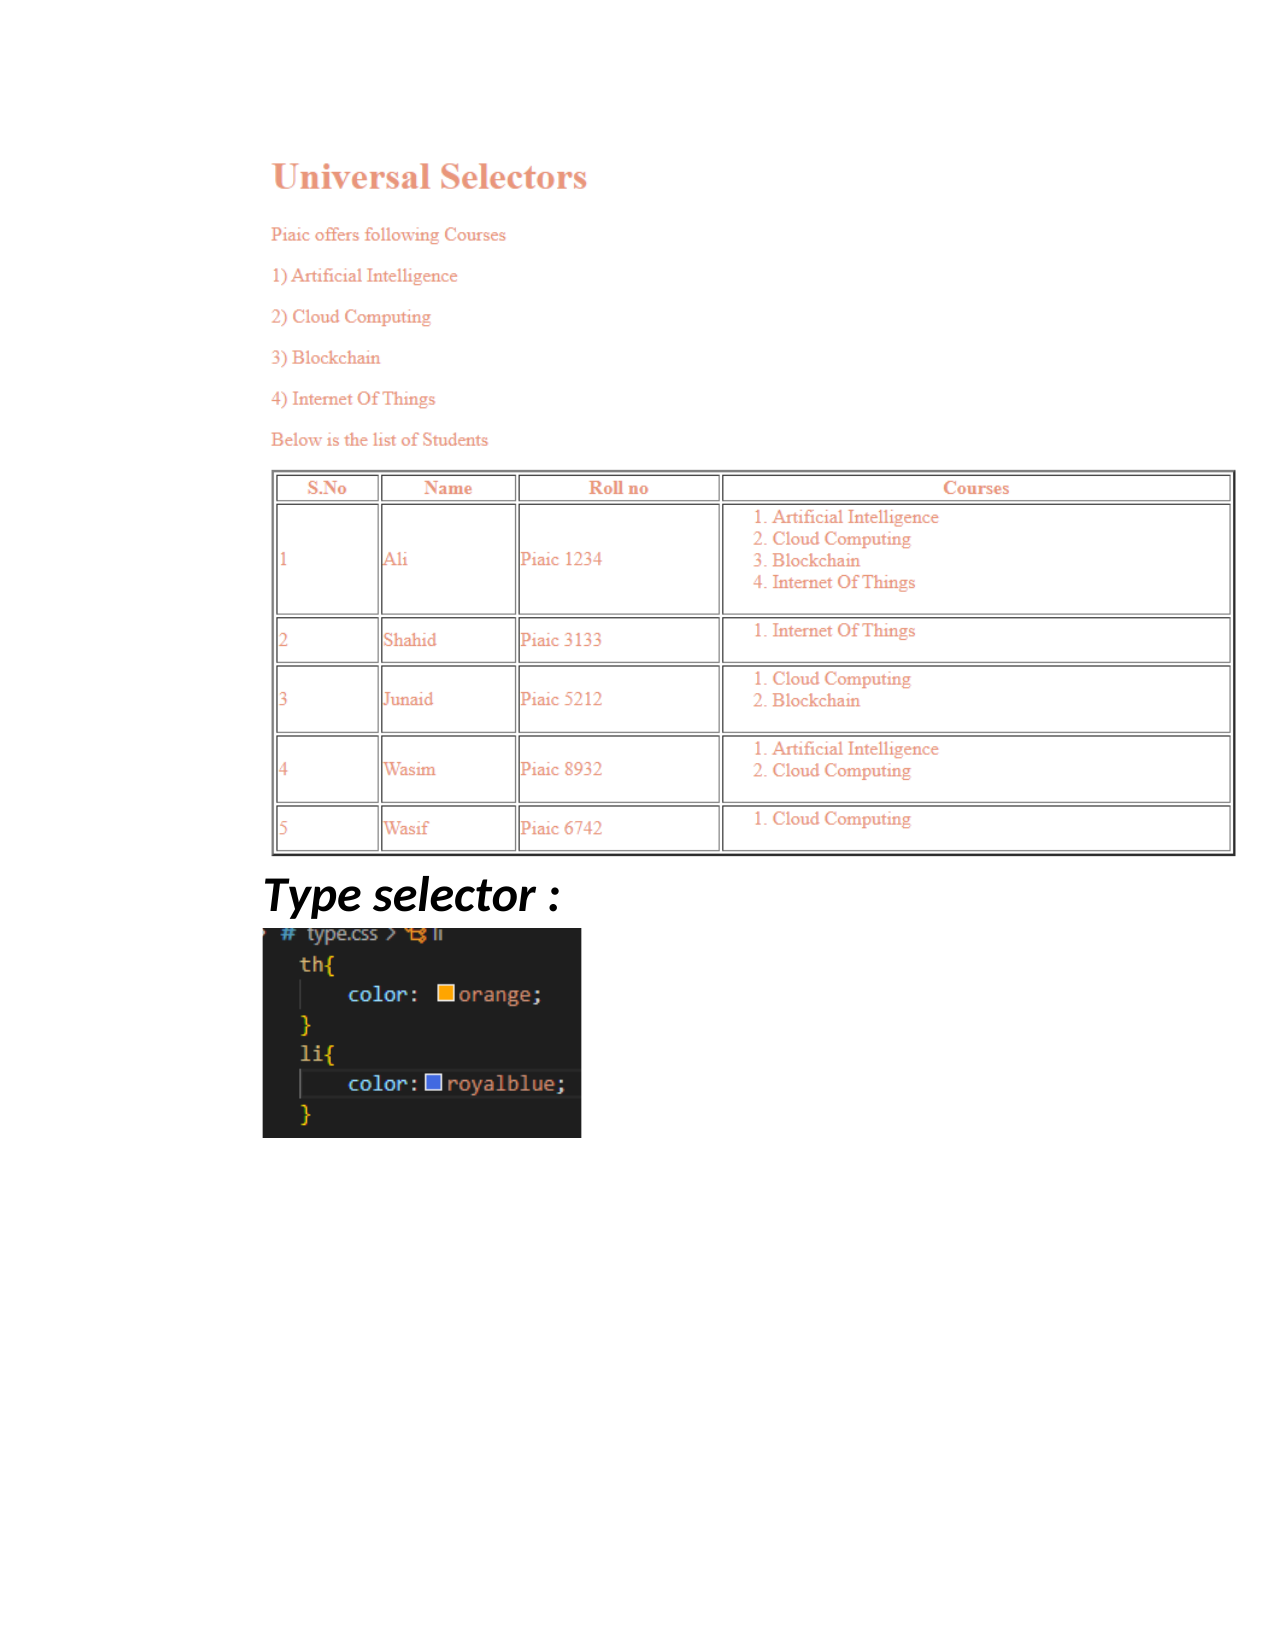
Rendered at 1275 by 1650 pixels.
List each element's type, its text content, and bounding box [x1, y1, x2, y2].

picture [262, 150, 1238, 861]
picture [262, 928, 582, 1138]
list Type selector : [262, 862, 1125, 923]
